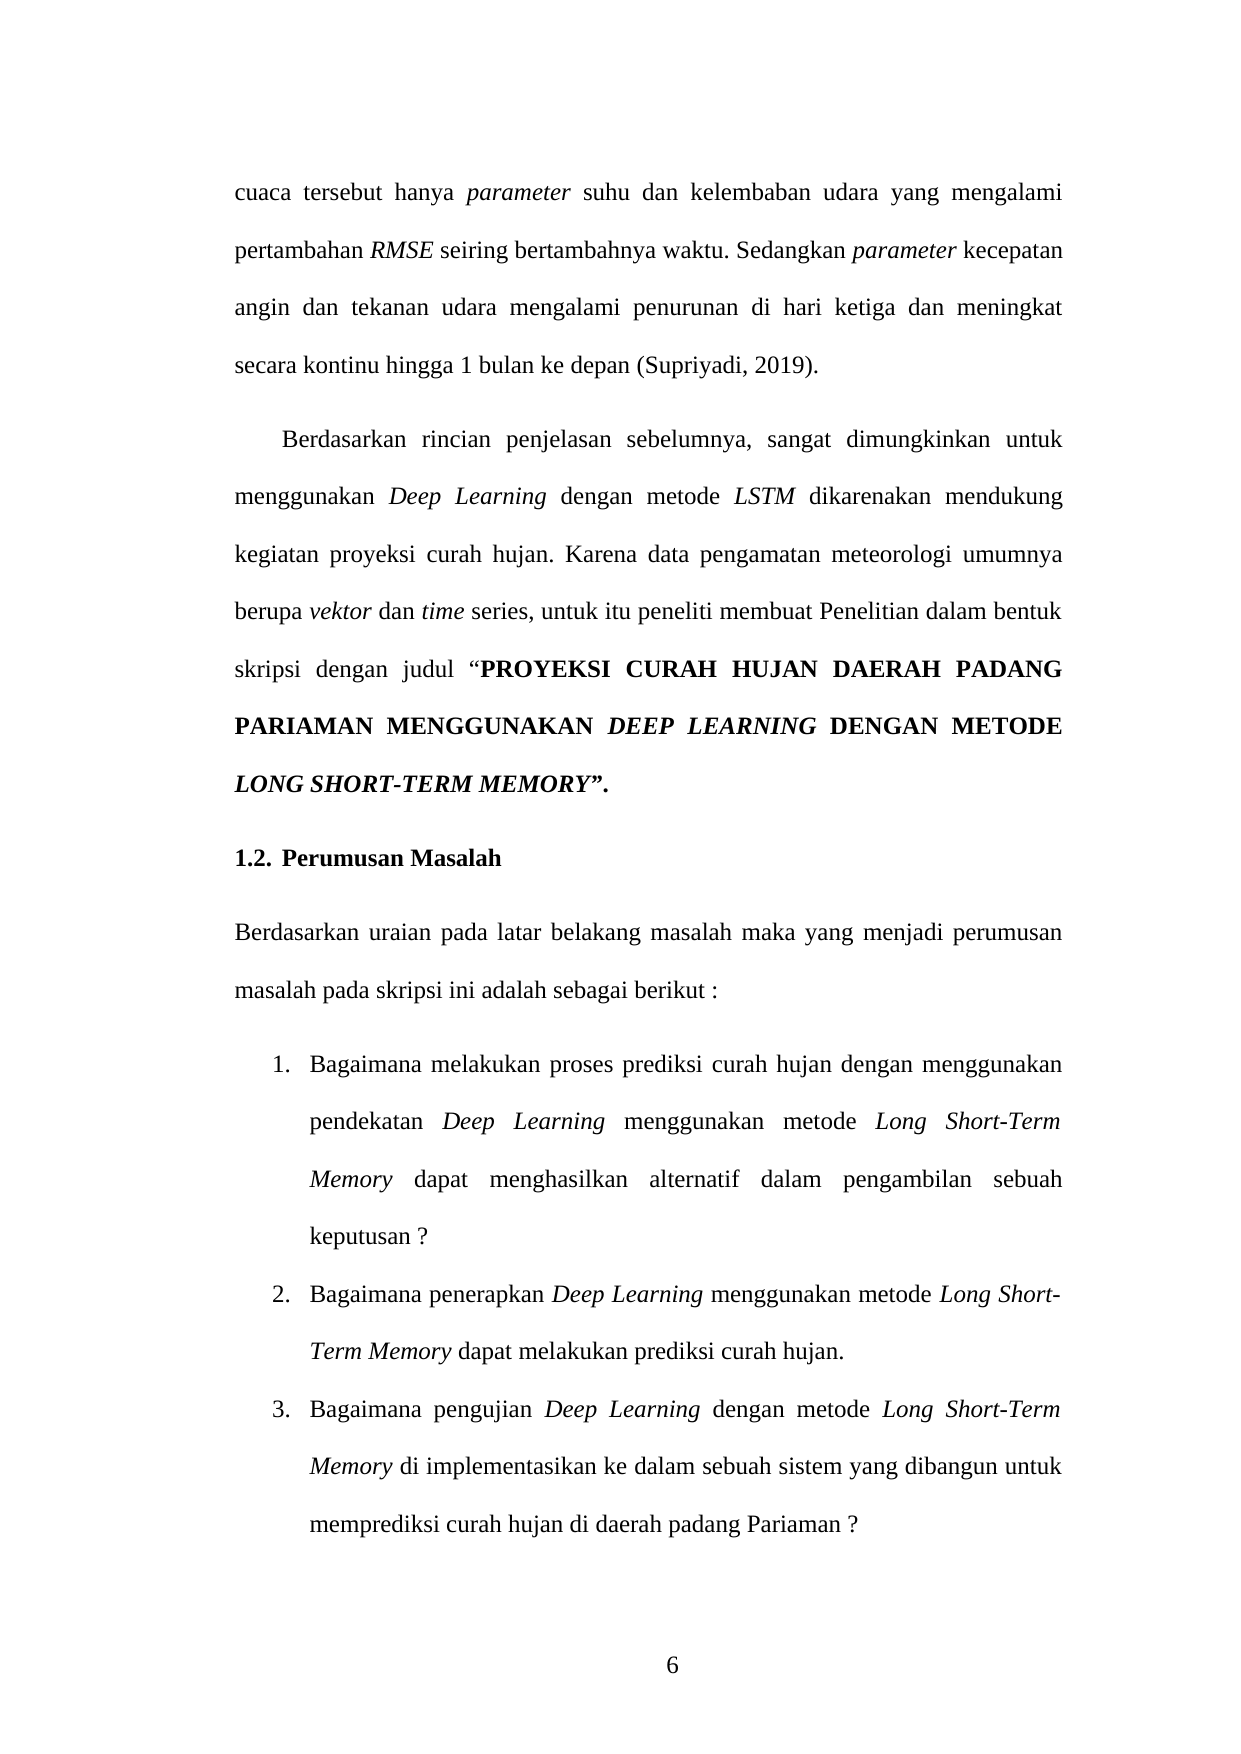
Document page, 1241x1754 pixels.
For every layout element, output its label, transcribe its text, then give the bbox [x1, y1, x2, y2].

subtitle Perumusan Masalah [234, 843, 1063, 872]
text Berdasarkan rincian penjelasan sebelumnya, sangat dimungkinkan untuk menggunakan Deep Learning dengan metode LSTM dikarenakan mendukung kegiatan proyeksi curah hujan. Karena data pengamatan meteorologi umumnya berupa vektor dan time series, untuk itu peneliti membuat Penelitian dalam bentuk skripsi dengan judul “PROYEKSI CURAH HUJAN DAERAH PADANG PARIAMAN MENGGUNAKAN DEEP LEARNING DENGAN METODE LONG SHORT-TERM MEMORY”. [234, 424, 1063, 798]
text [234, 177, 1063, 378]
list Bagaimana melakukan proses prediksi curah hujan dengan menggunakan pendekatan Deep Learning menggunakan metode Long Short-Term Memory dapat menghasilkan alternatif dalam pengambilan sebuah keputusan ? [272, 1049, 1063, 1250]
list Bagaimana pengujian Deep Learning dengan metode Long Short-Term Memory di implementasikan ke dalam sebuah sistem yang dibangun untuk memprediksi curah hujan di daerah padang Pariaman ? [272, 1394, 1063, 1538]
list Bagaimana penerapkan Deep Learning menggunakan metode Long Short-Term Memory dapat melakukan prediksi curah hujan. [272, 1279, 1063, 1365]
text Berdasarkan uraian pada latar belakang masalah maka yang menjadi perumusan masalah pada skripsi ini adalah sebagai berikut : [234, 917, 1063, 1003]
